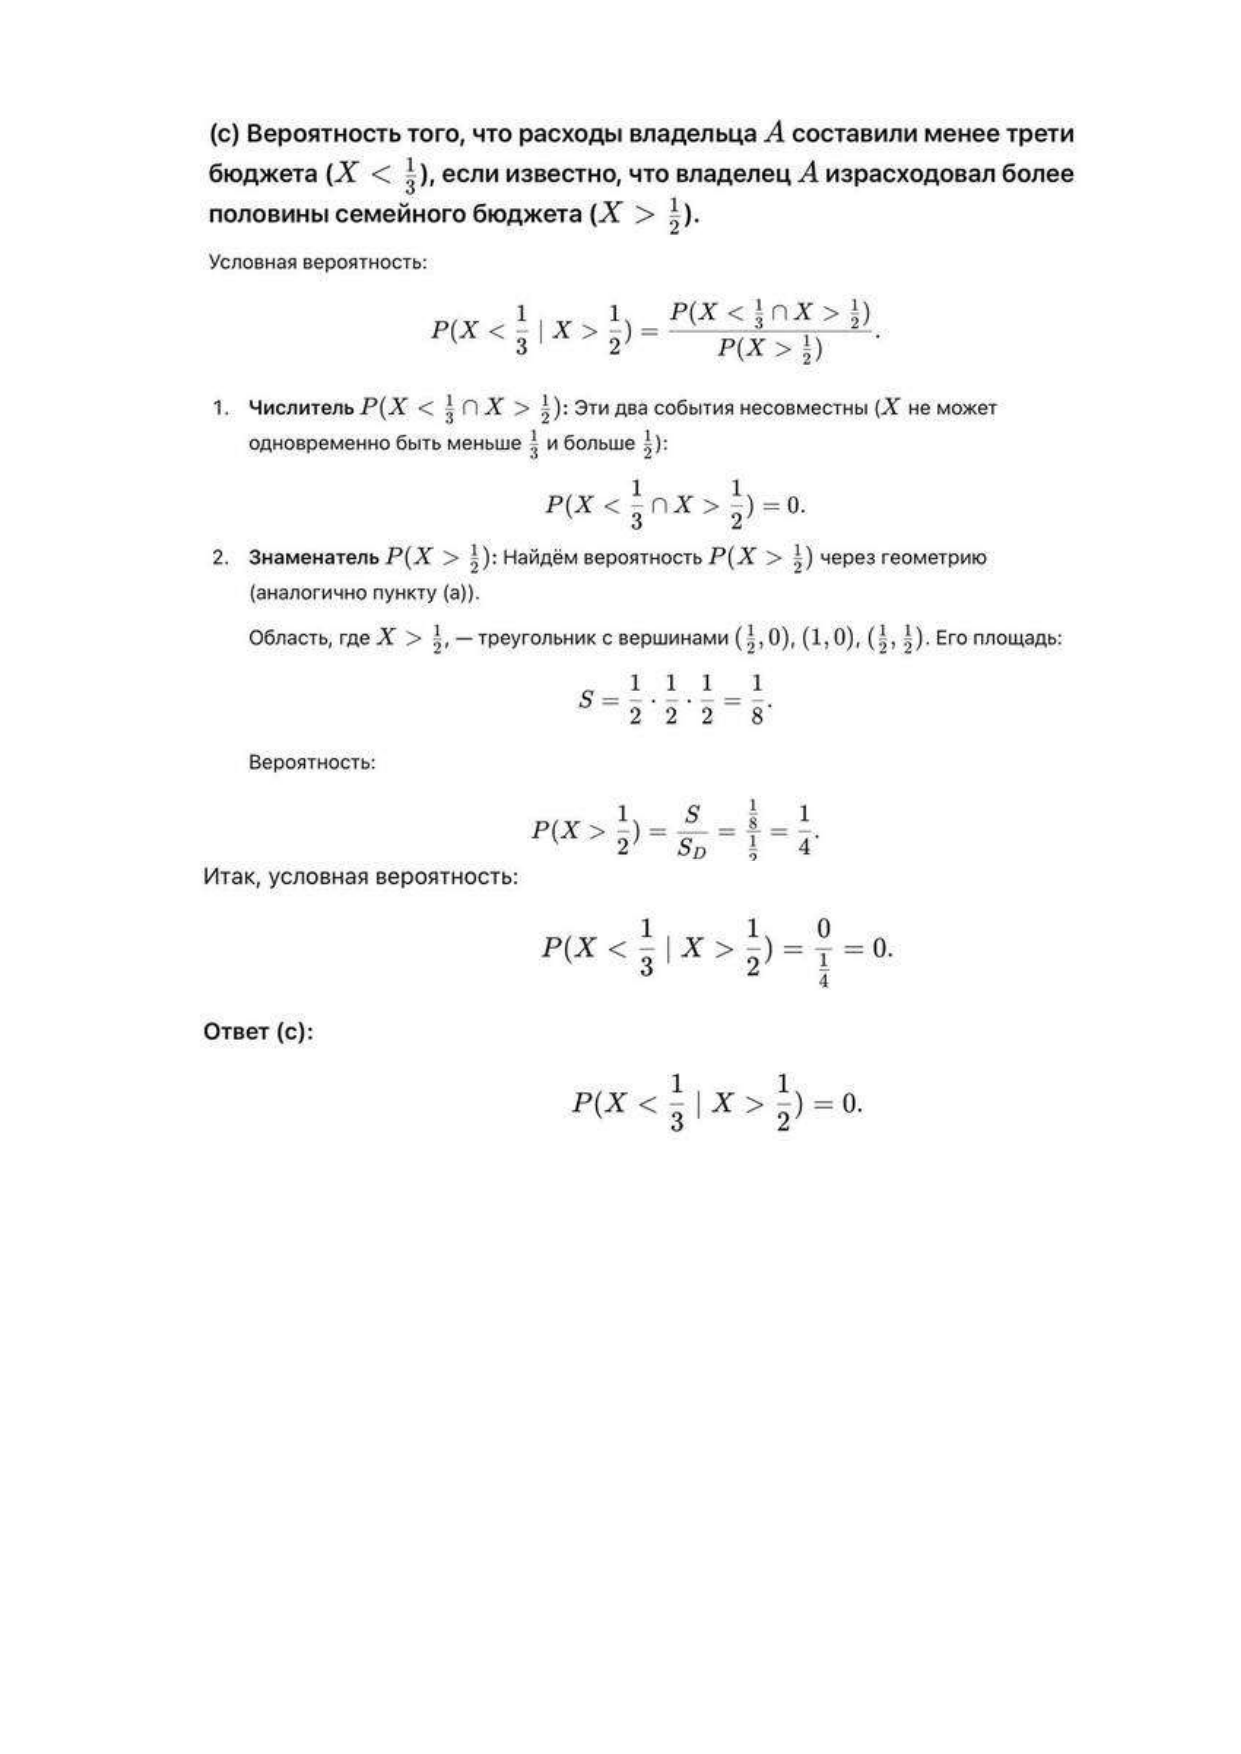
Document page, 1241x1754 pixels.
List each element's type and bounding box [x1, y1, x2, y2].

picture [177, 118, 1125, 1141]
